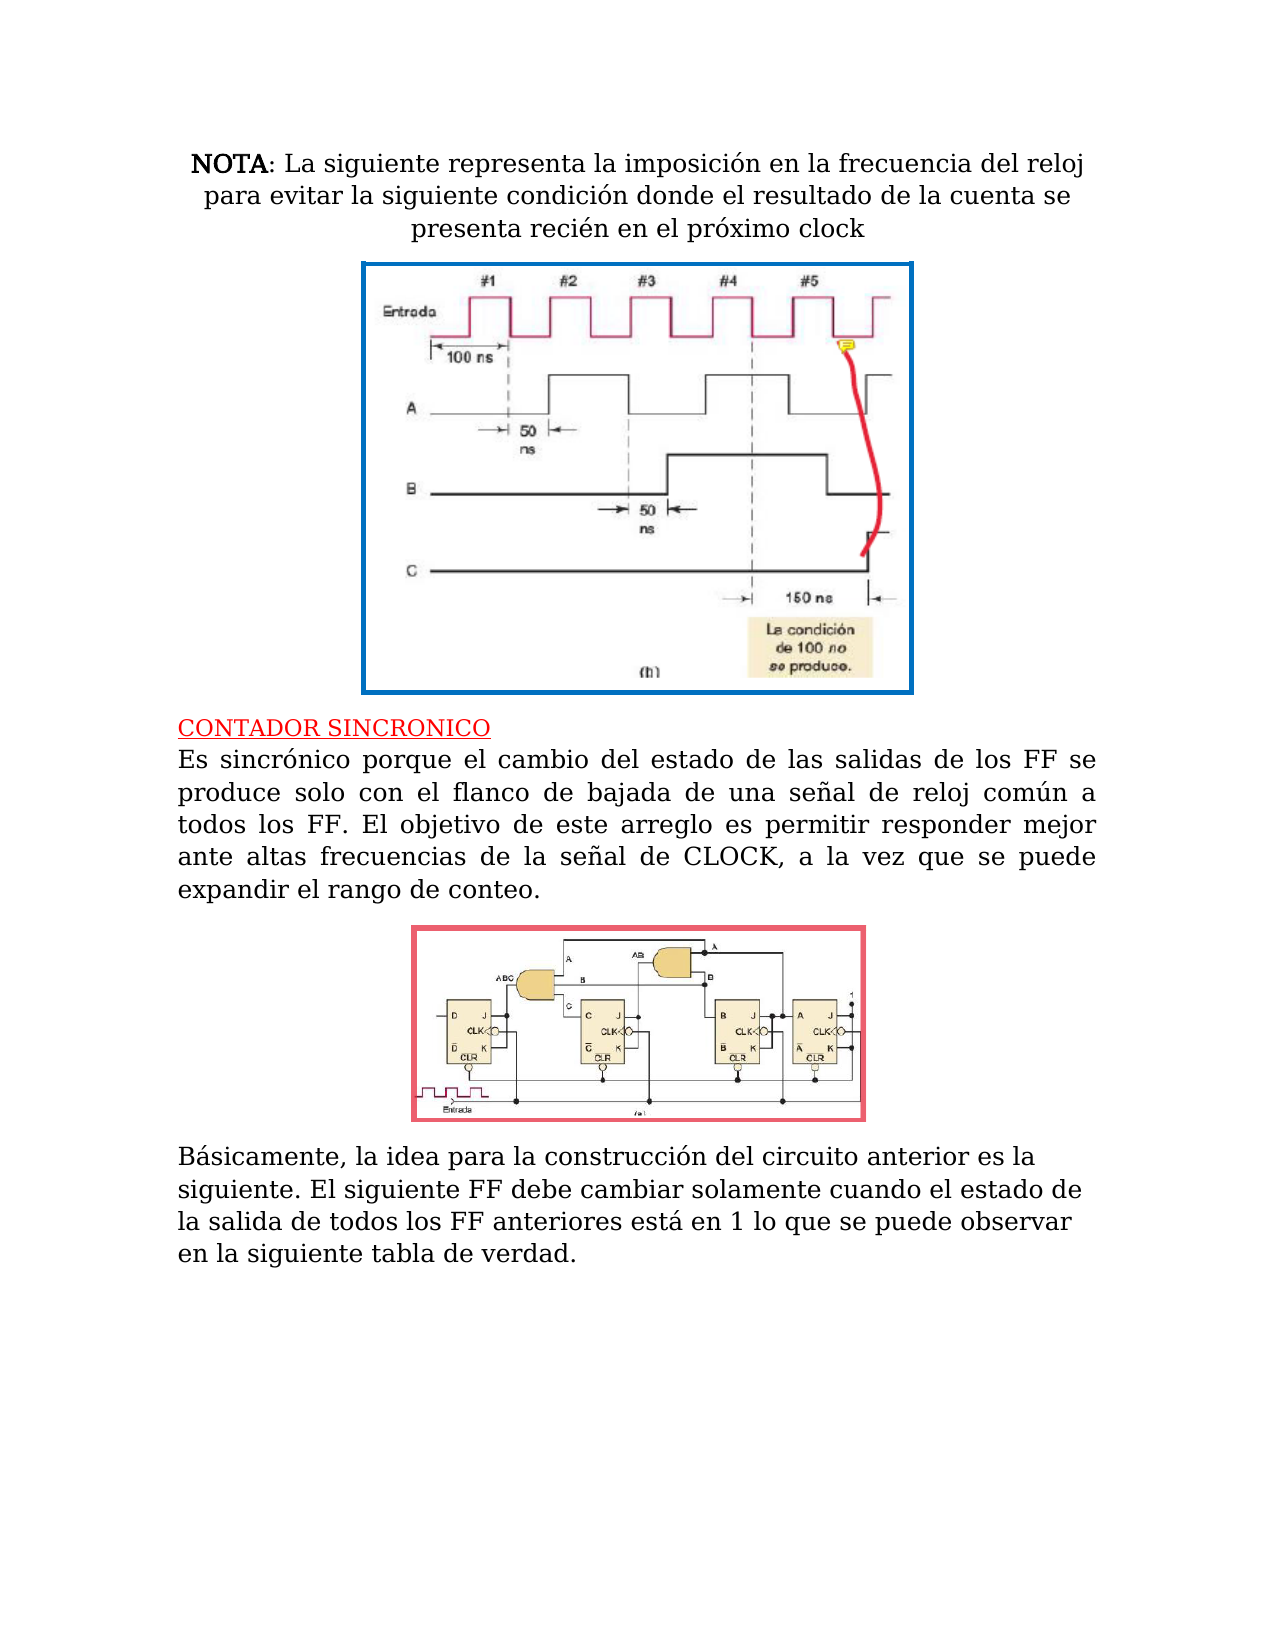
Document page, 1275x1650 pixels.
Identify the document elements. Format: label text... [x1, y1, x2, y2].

subtitle CONTADOR SINCRONICO [177, 714, 1098, 742]
text NOTA: La siguiente representa la imposición en la frecuencia del reloj para evitar la siguiente condición donde el resultado de la cuenta se presenta recién en el próximo clock [177, 148, 1098, 242]
text Básicamente, la idea para la construcción del circuito anterior es la siguiente. El siguiente FF debe cambiar solamente cuando el estado de la salida de todos los FF anteriores está en 1 lo que se puede observar en la siguiente tabla de verdad. [177, 1141, 1098, 1268]
picture [408, 922, 867, 1122]
text Es sincrónico porque el cambio del estado de las salidas de los FF se produce solo con el flanco de bajada de una señal de reloj común a todos los FF. El objetivo de este arreglo es permitir responder mejor ante altas frecuencias de la señal de CLOCK, a la vez que se puede expandir el rango de conteo. [177, 744, 1098, 903]
picture [366, 266, 909, 690]
